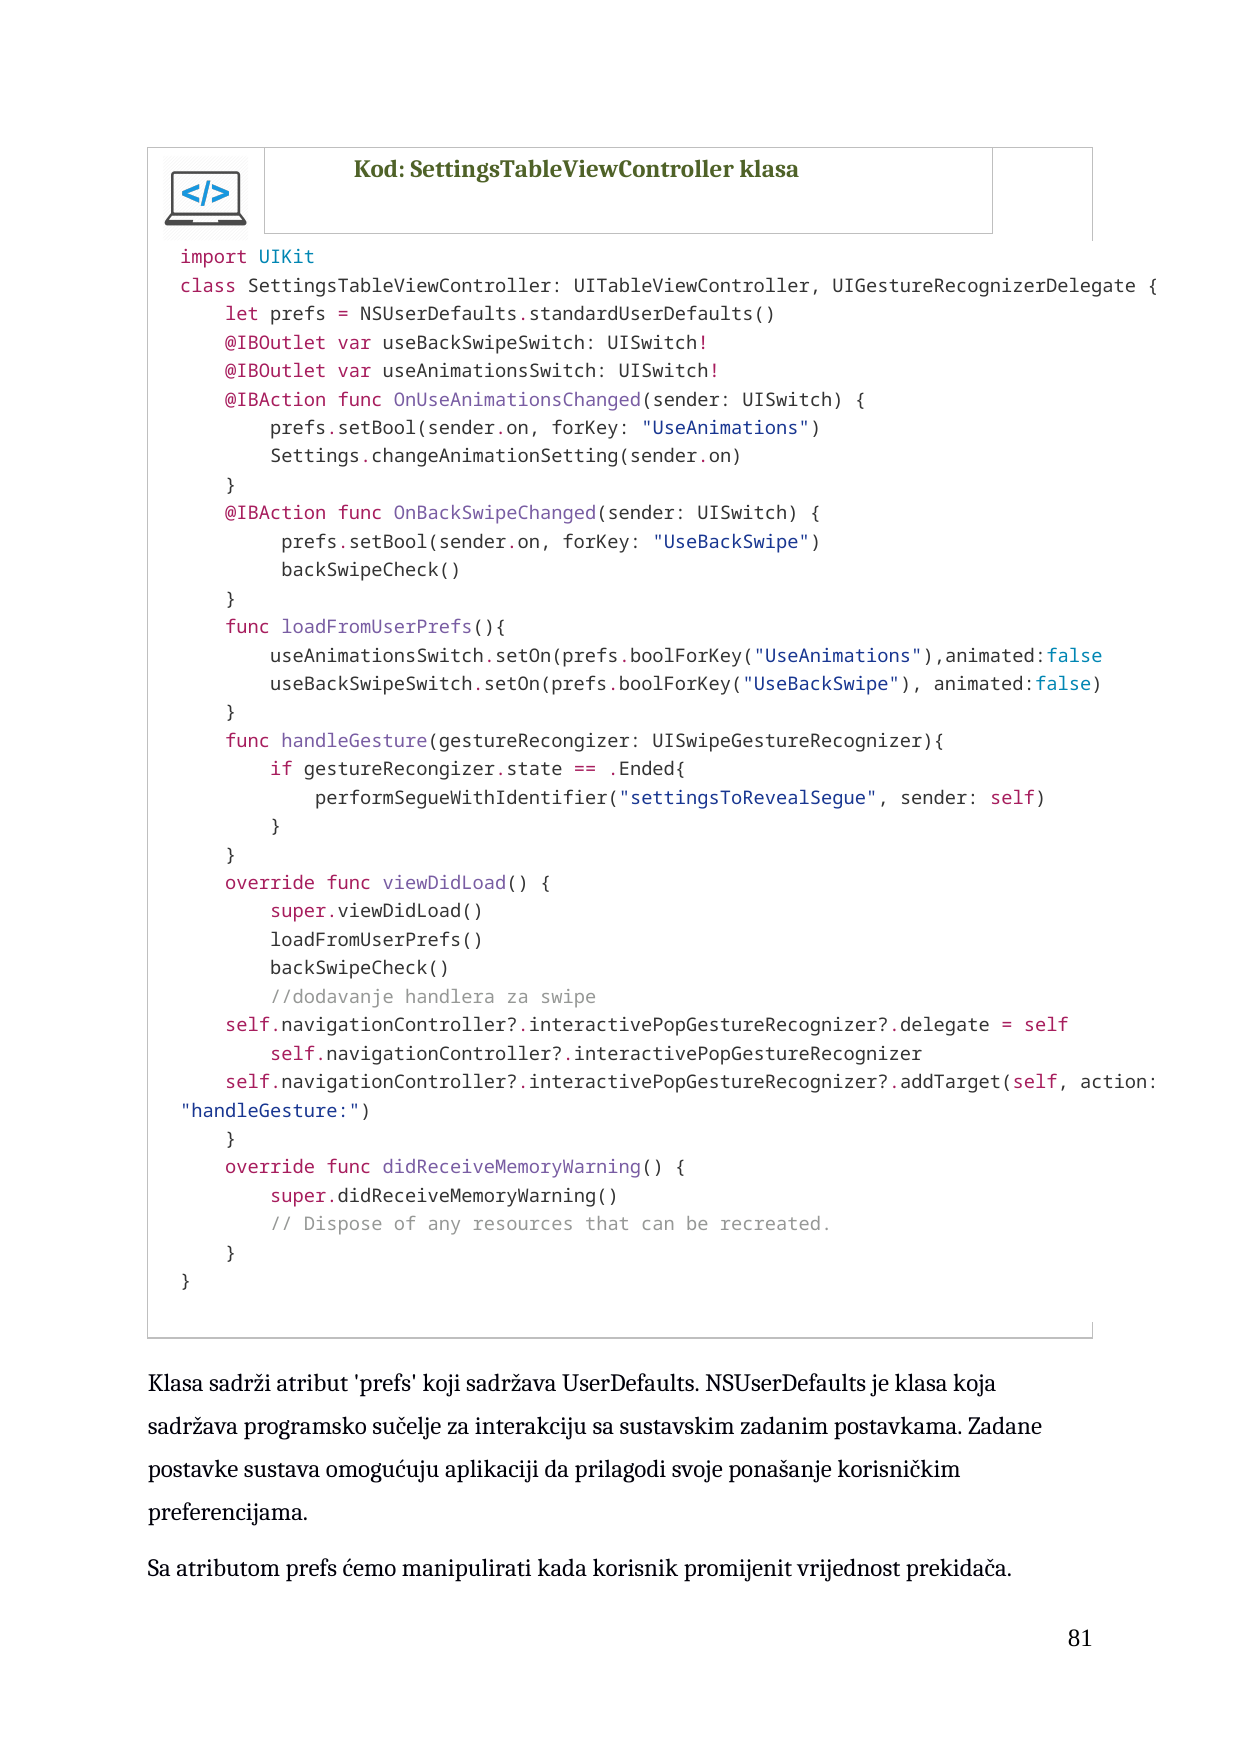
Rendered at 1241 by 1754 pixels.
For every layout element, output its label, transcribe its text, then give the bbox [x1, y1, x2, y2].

text Klasa sadrži atribut 'prefs' koji sadržava UserDefaults. NSUserDefaults je klasa koja sadržava programsko sučelje za interakciju sa sustavskim zadanim postavkama. Zadane postavke sustava omogućuju aplikaciji da prilagodi svoje ponašanje korisničkim preferencijama. [148, 1368, 1093, 1527]
picture [162, 155, 249, 241]
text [148, 1553, 1093, 1582]
